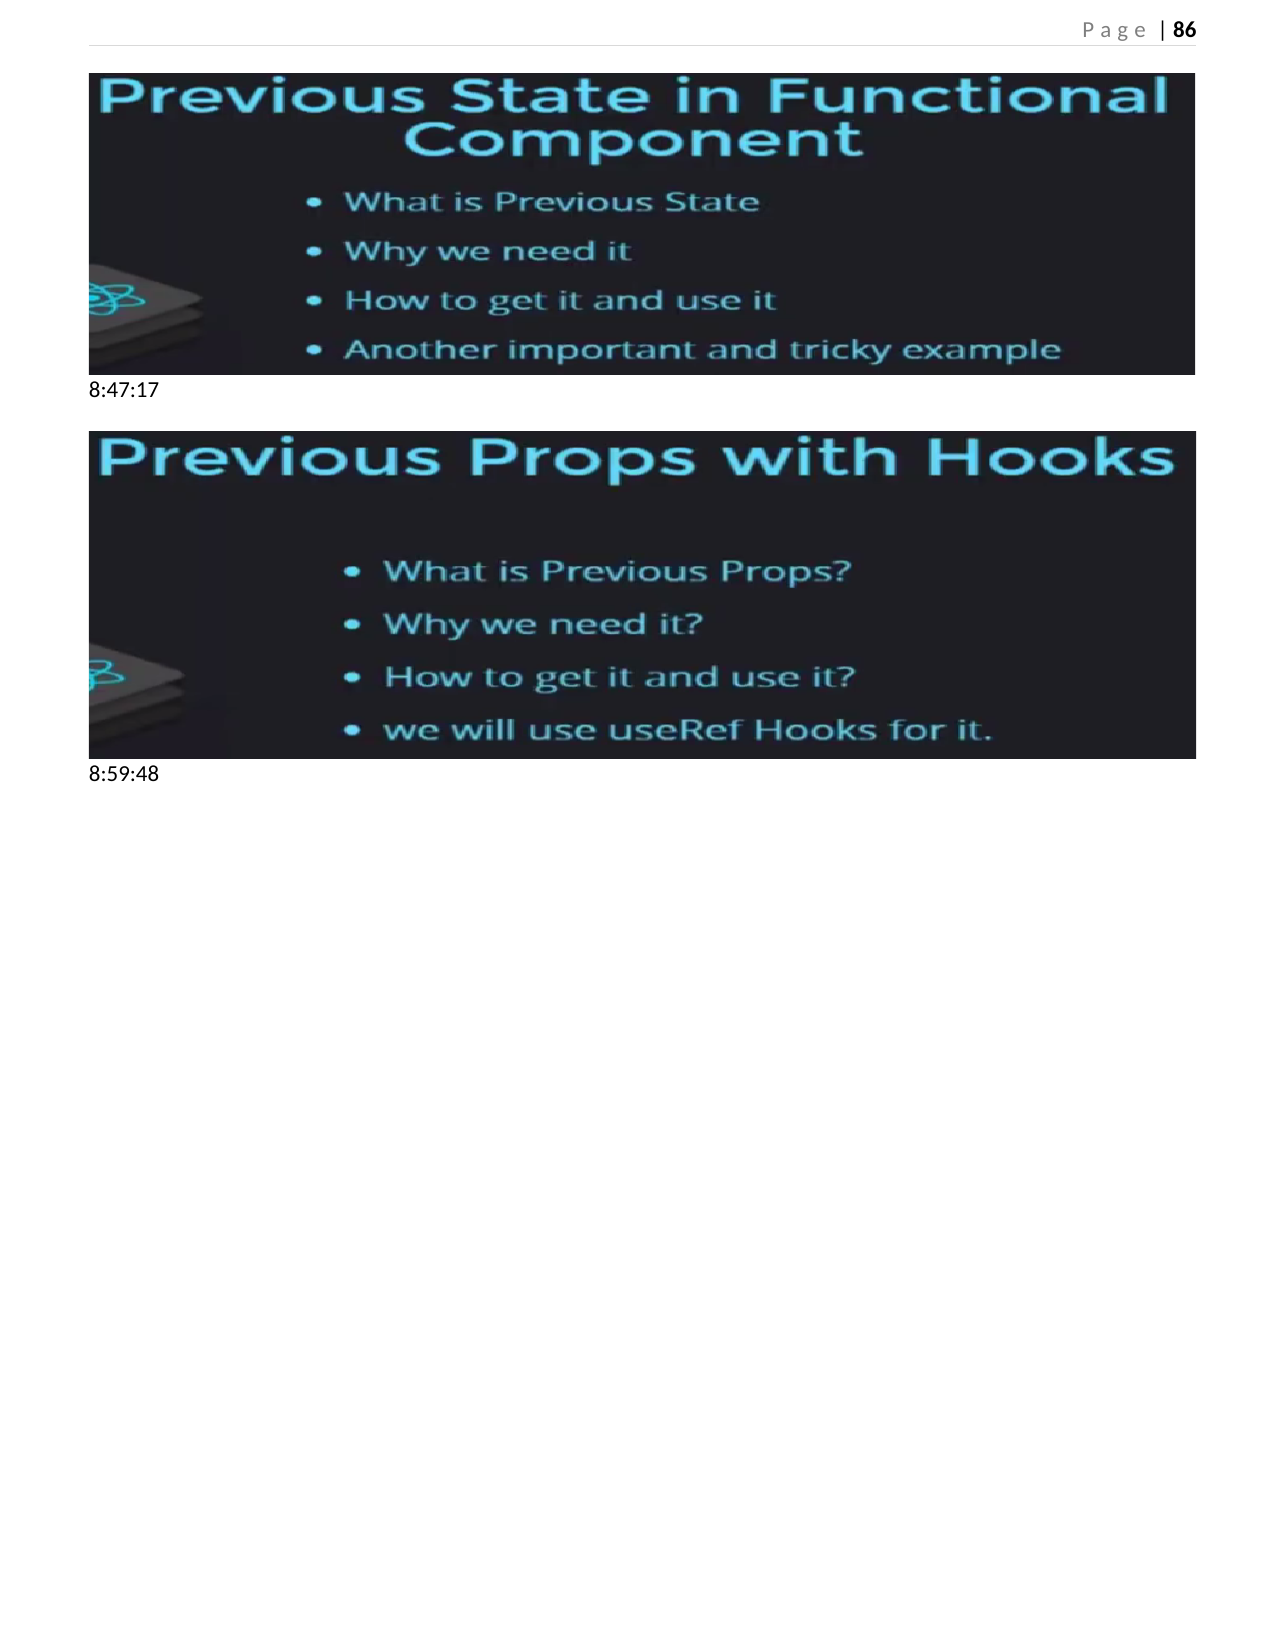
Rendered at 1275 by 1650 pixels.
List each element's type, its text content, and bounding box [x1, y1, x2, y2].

text 8:59:48 [89, 759, 1196, 787]
text 8:47:17 [89, 375, 1196, 403]
picture [88, 431, 1197, 759]
picture [88, 73, 1196, 375]
